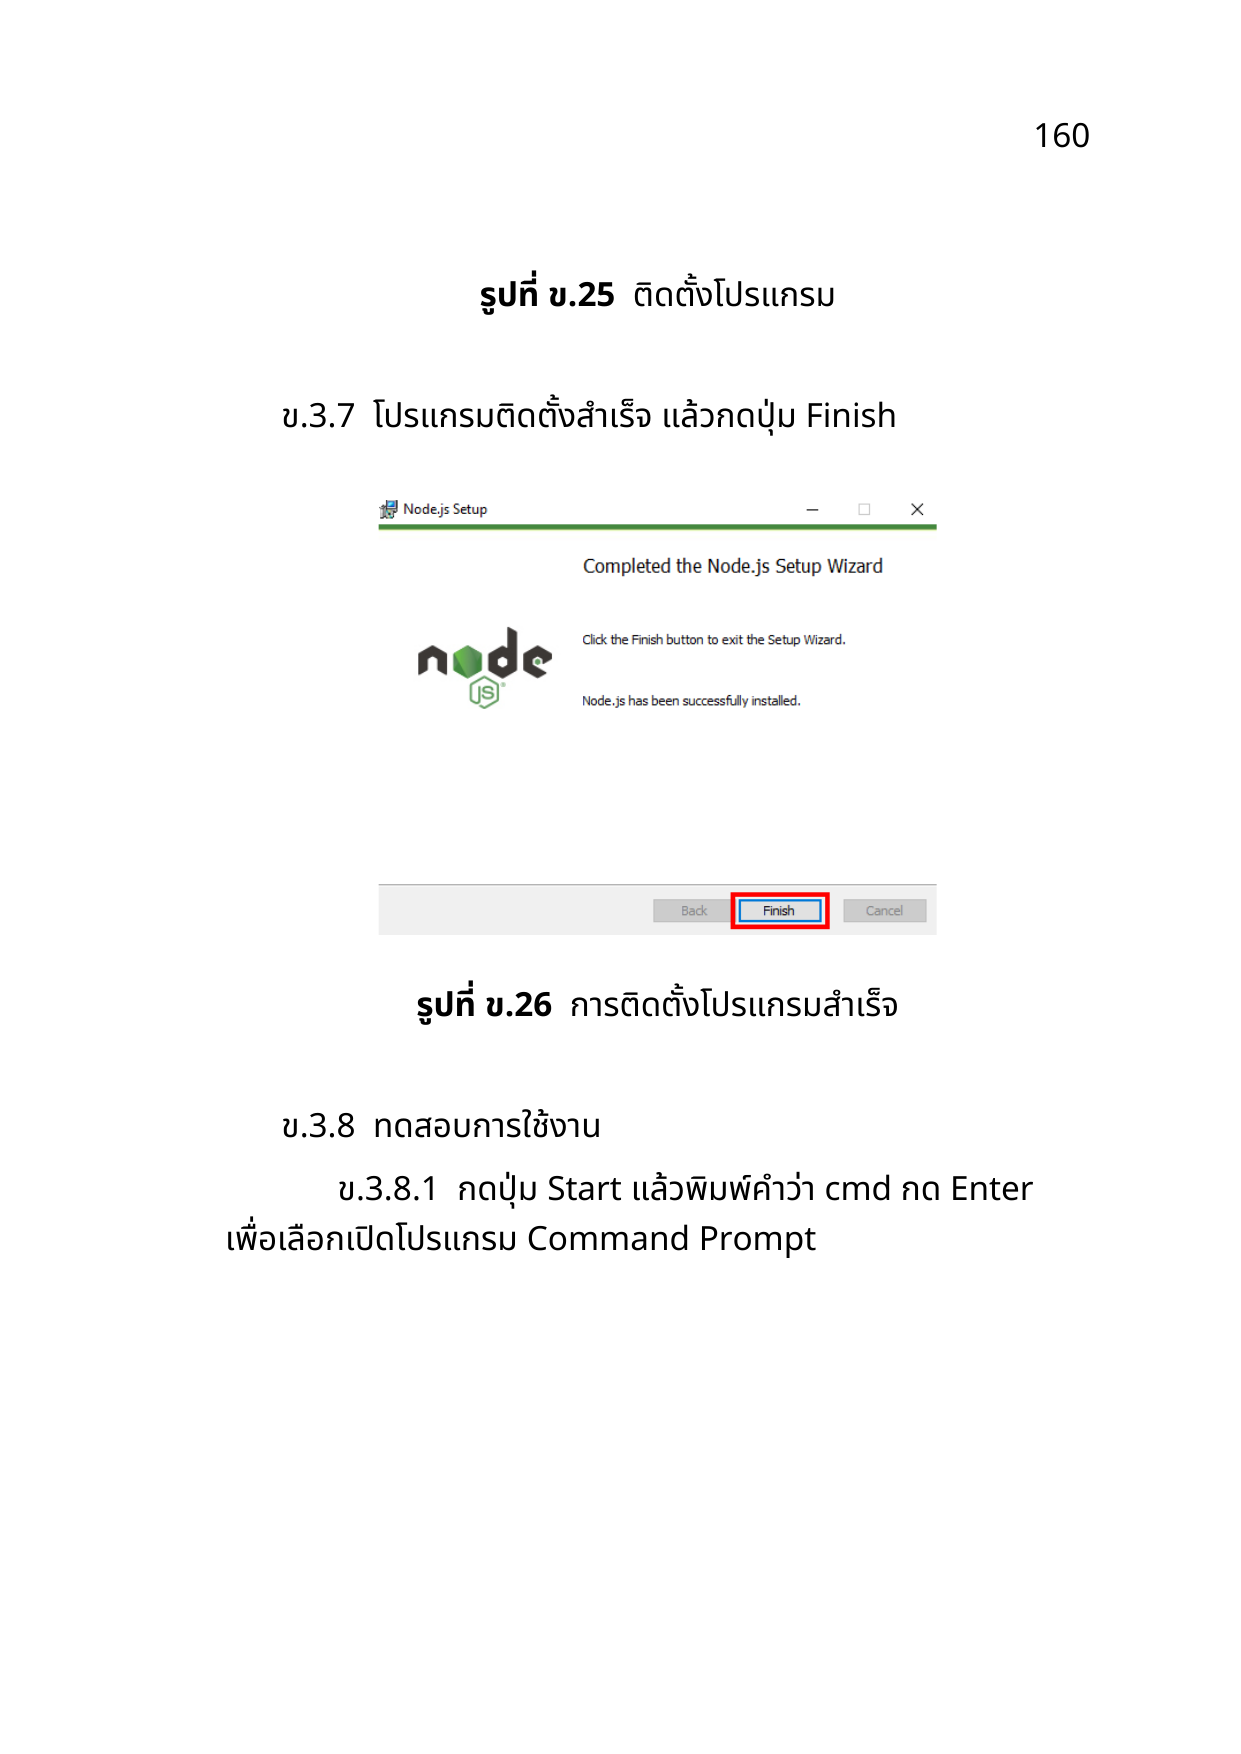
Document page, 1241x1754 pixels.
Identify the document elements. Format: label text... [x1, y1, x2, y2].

picture [378, 500, 937, 935]
text ข.3.8.1 กดปุ่ม Start แล้วพิมพ์คำว่า cmd กด Enter เพื่อเลือกเปิดโปรแกรม Command Prompt [225, 1164, 1090, 1266]
subtitle ข.3.7 โปรแกรมติดตั้งสำเร็จ แล้วกดปุ่ม Finish [225, 391, 1090, 442]
subtitle ข.3.8 ทดสอบการใช้งาน [225, 1101, 1090, 1152]
